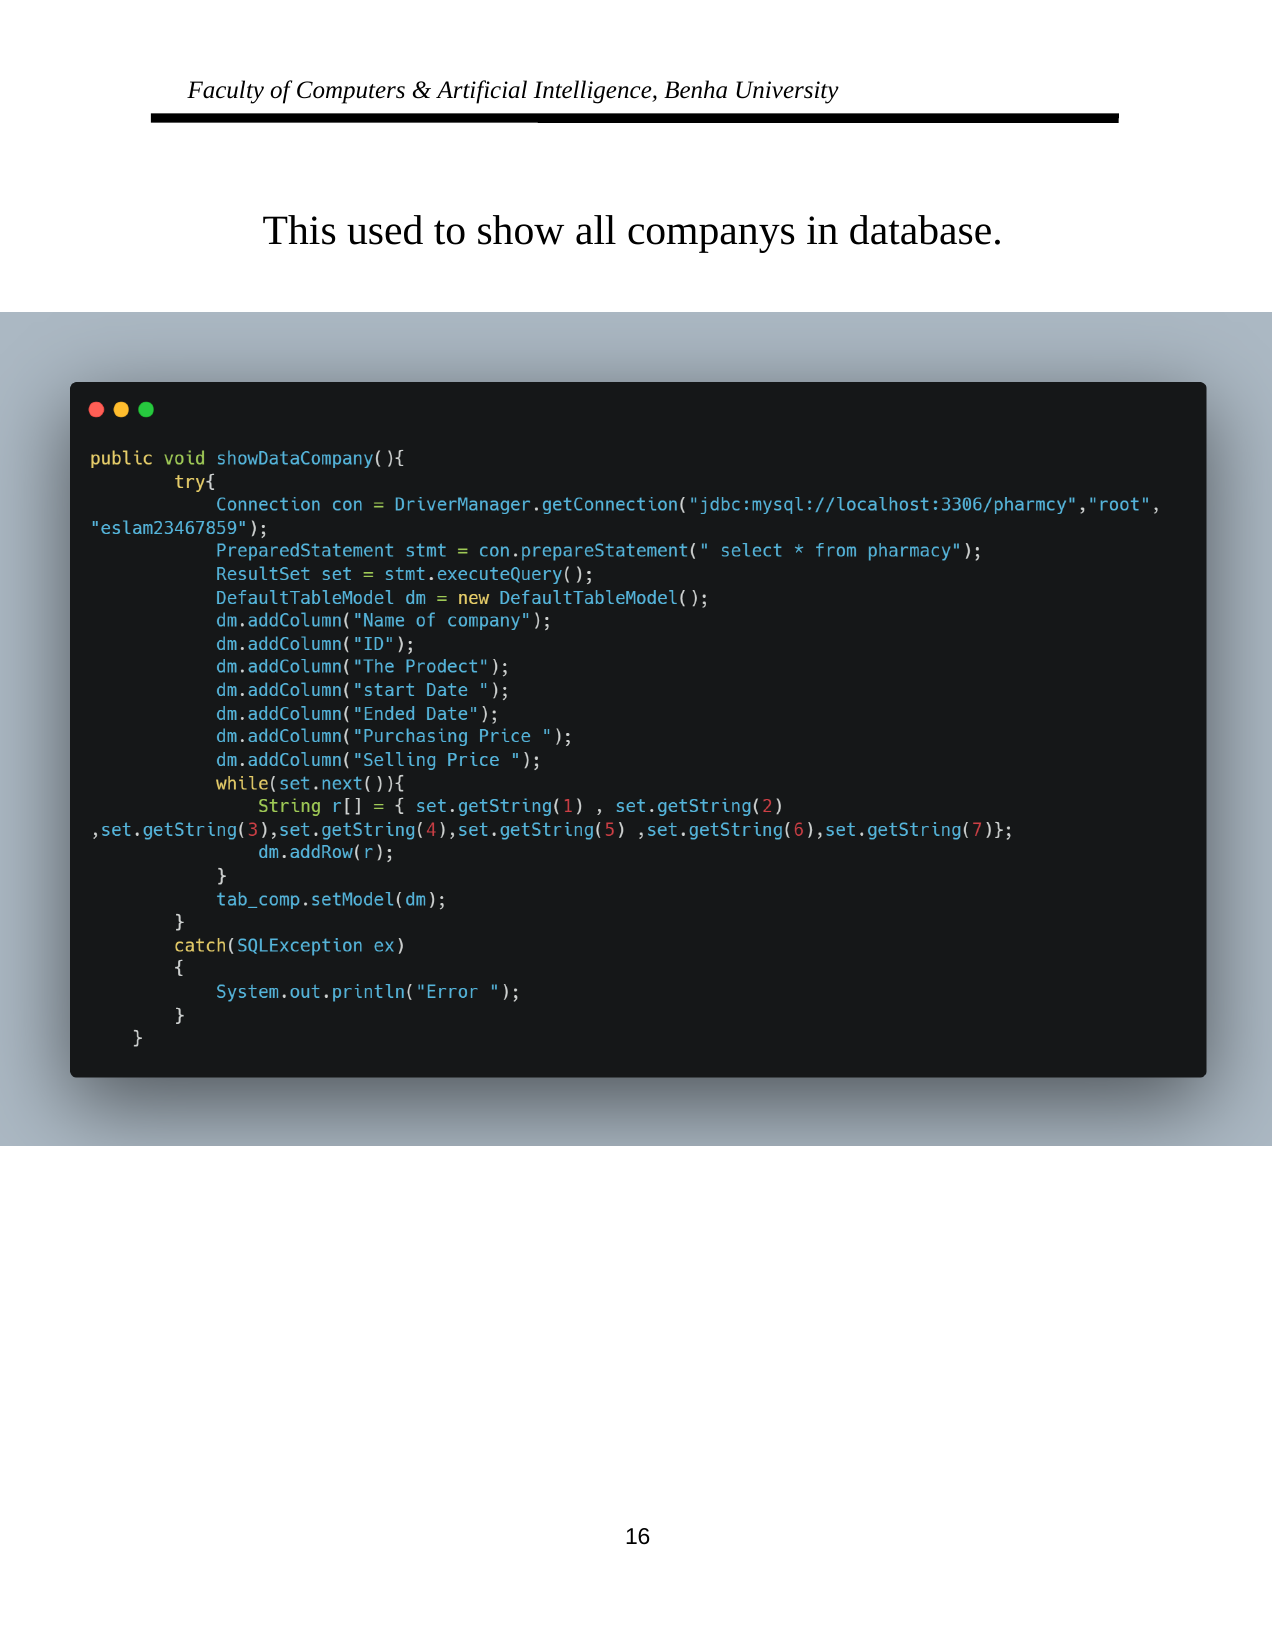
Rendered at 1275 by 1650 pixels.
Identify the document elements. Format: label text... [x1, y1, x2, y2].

list This used to show all companys in database. [262, 205, 1087, 253]
picture [0, 312, 1271, 1144]
